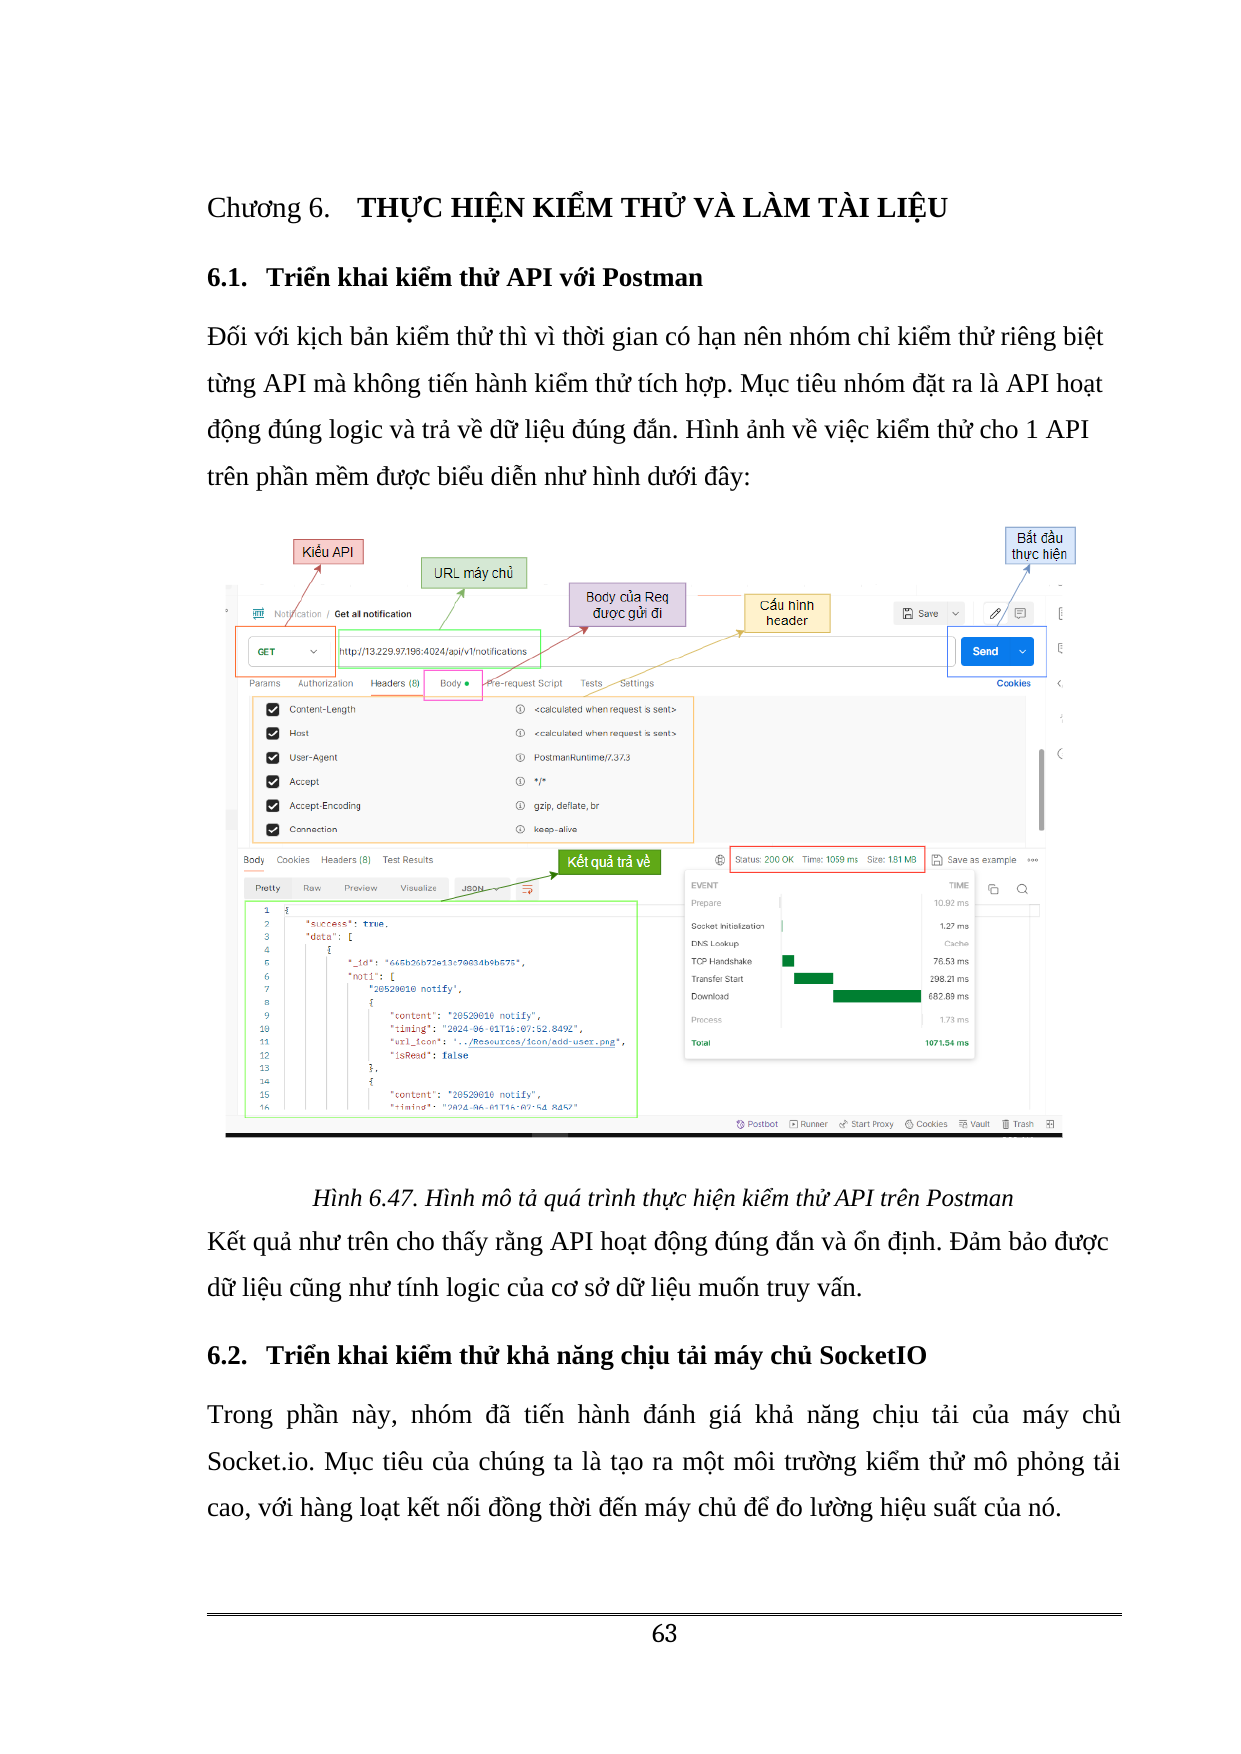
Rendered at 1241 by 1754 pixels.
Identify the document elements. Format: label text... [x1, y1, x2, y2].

text Đối với kịch bản kiểm thử thì vì thời gian có hạn nên nhóm chỉ kiểm thử riêng biệt từng API mà không tiến hành kiểm thử tích hợp. Mục tiêu nhóm đặt ra là API hoạt động đúng logic và trả về dữ liệu đúng đắn. Hình ảnh về việc kiểm thử cho 1 API trên phần mềm được biểu diễn như hình dưới đây: [207, 320, 1122, 506]
subtitle THỰC HIỆN KIỂM THỬ VÀ LÀM TÀI LIỆU [207, 190, 1122, 223]
subtitle Triển khai kiểm thử API với Postman [207, 261, 1122, 292]
text Kết quả như trên cho thấy rằng API hoạt động đúng đắn và ổn định. Đảm bảo được dữ liệu cũng như tính logic của cơ sở dữ liệu muốn truy vấn. [207, 1225, 1122, 1302]
subtitle Triển khai kiểm thử khả năng chịu tải máy chủ SocketIO [207, 1339, 1122, 1370]
picture [206, 506, 1123, 1156]
text Trong phần này, nhóm đã tiến hành đánh giá khả năng chịu tải của máy chủ Socket.io. Mục tiêu của chúng ta là tạo ra một môi trường kiểm thử mô phỏng tải cao, với hàng loạt kết nối đồng thời đến máy chủ để đo lường hiệu suất của nó. [207, 1398, 1122, 1522]
